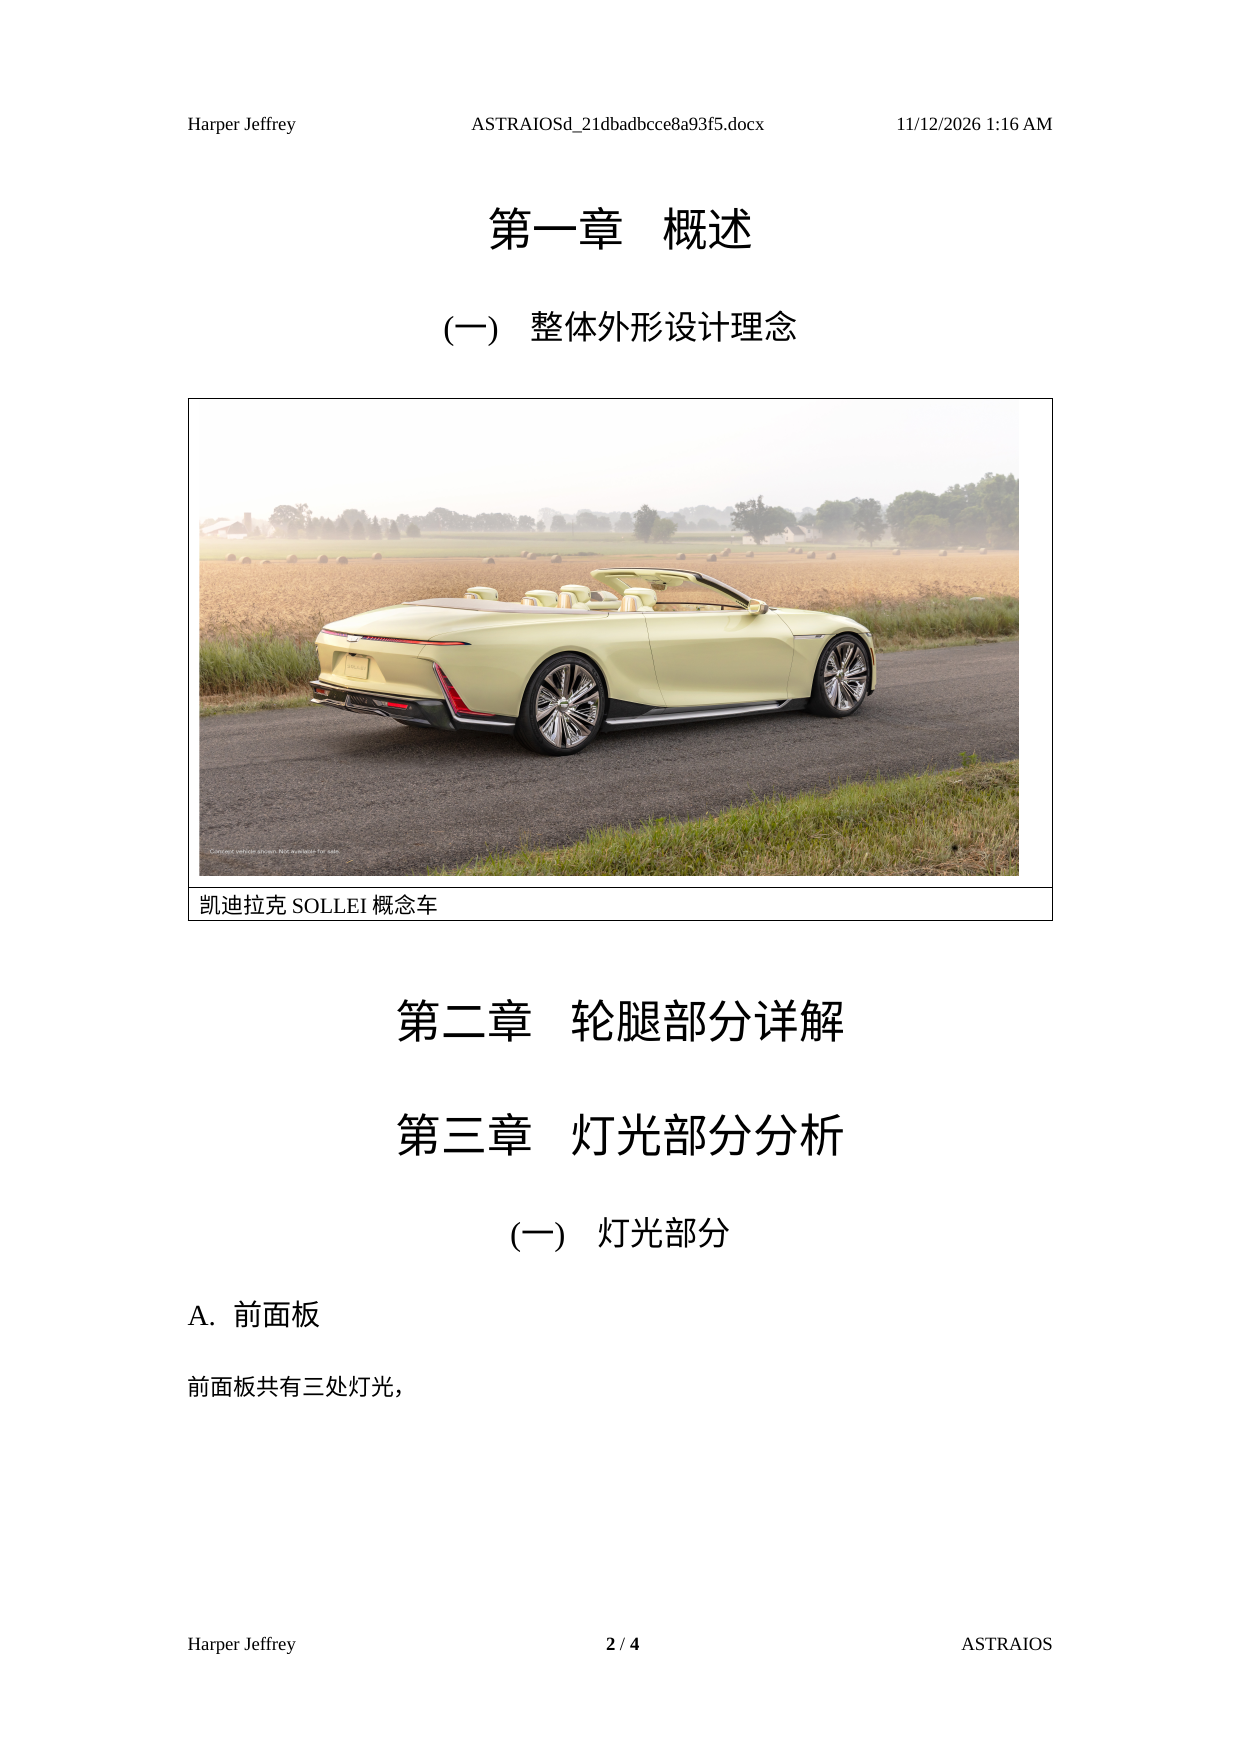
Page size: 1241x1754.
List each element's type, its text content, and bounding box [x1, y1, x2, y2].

text 前面板共有三处灯光， [187, 1353, 1053, 1418]
table_cell 凯迪拉克 SOLLEI 概念车 [189, 888, 1052, 920]
text 概述 [187, 178, 1053, 276]
table_header [189, 399, 1052, 887]
list 灯光部分 [187, 1198, 1053, 1263]
text 灯光部分分析 [187, 1084, 1053, 1181]
picture [199, 399, 1019, 876]
list 前面板 [187, 1280, 1053, 1345]
text 轮腿部分详解 [187, 970, 1053, 1068]
text 整体外形设计理念 [187, 292, 1053, 357]
